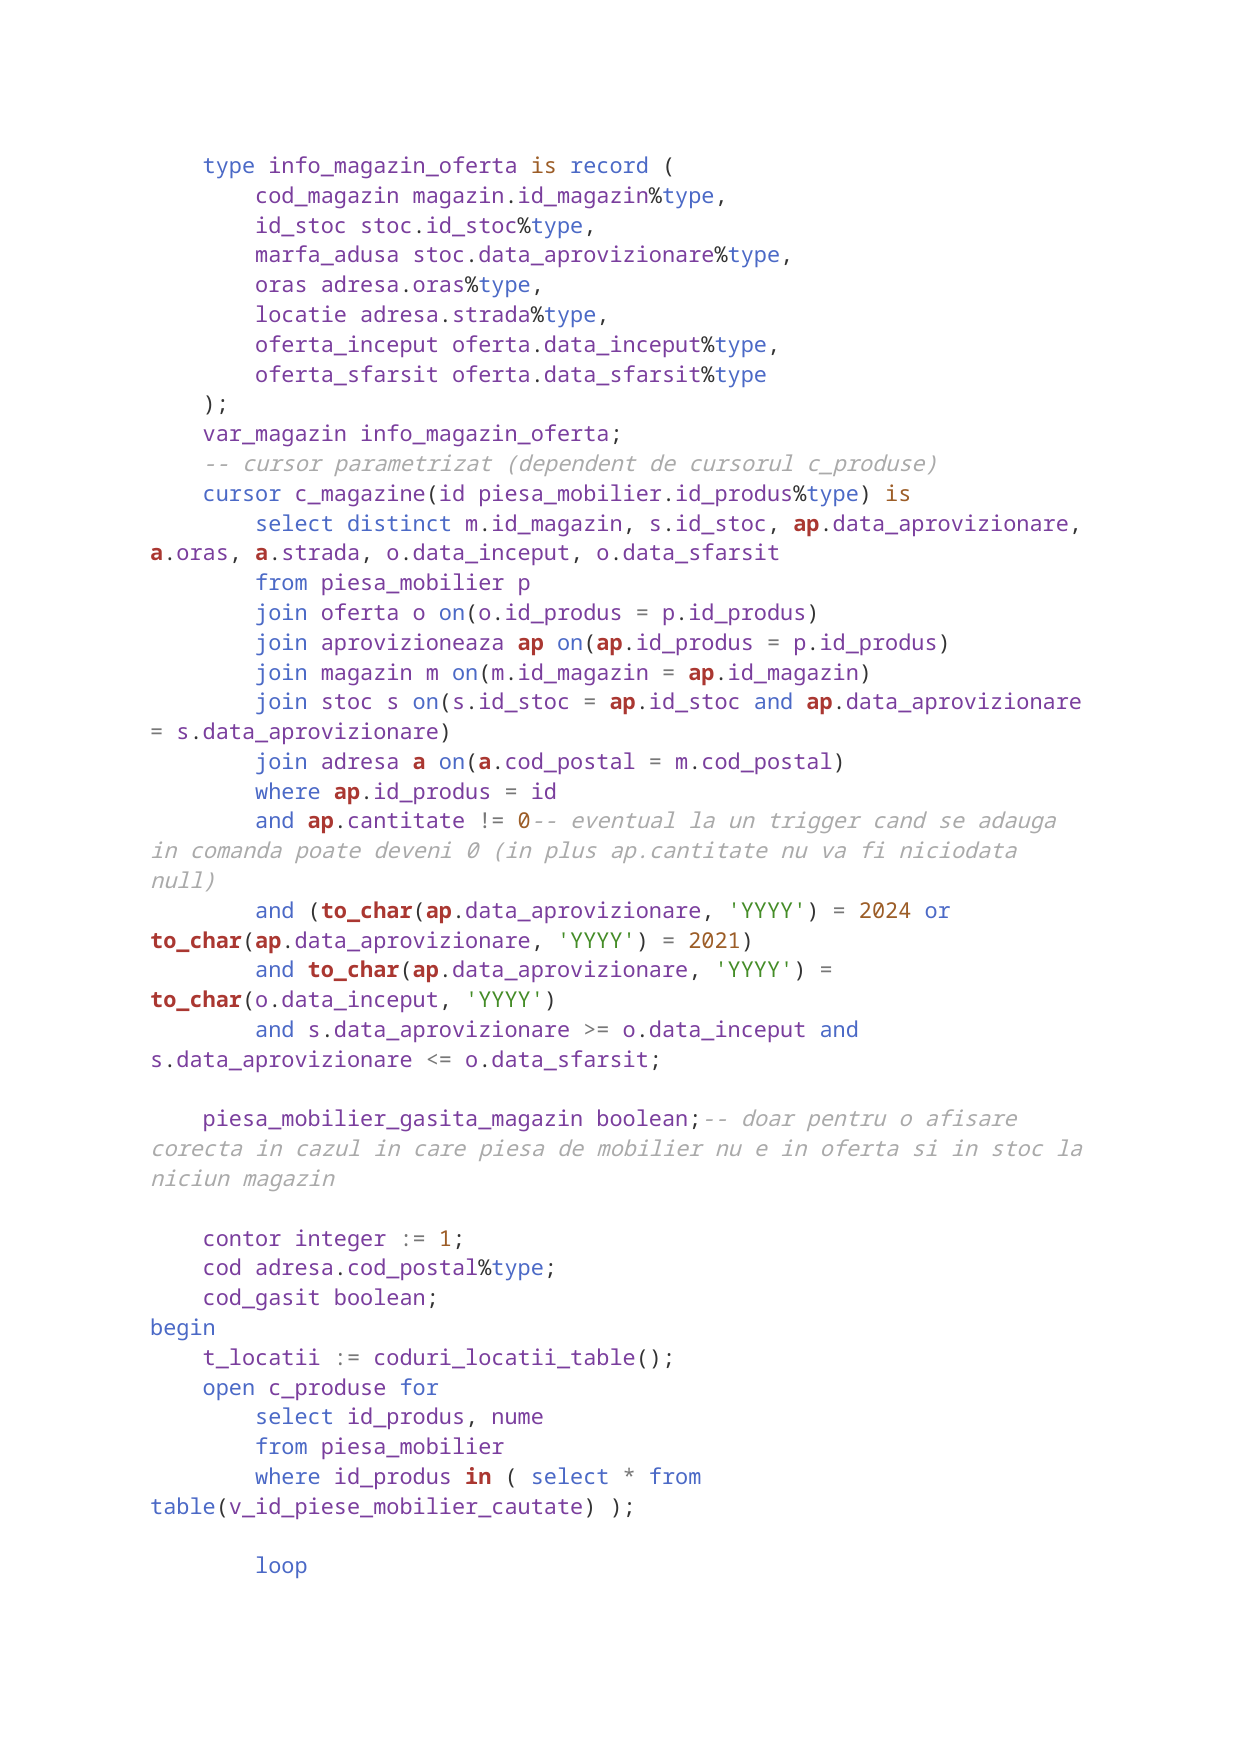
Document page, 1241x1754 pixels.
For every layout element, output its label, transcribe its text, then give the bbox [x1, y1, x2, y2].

text and (to_char(ap.data_aprovizionare, 'YYYY') = 2024 or to_char(ap.data_aprovizionare, 'YYYY') = 2021) [150, 895, 1090, 954]
text begin [150, 1312, 1090, 1342]
text id_stoc stoc.id_stoc%type, [150, 209, 1090, 239]
text piesa_mobilier_gasita_magazin boolean;-- doar pentru o afisare corecta in cazul in care piesa de mobilier nu e in oferta si in stoc la niciun magazin [150, 1103, 1090, 1193]
text locatie adresa.strada%type, [150, 299, 1090, 329]
text cursor c_magazine(id piesa_mobilier.id_produs%type) is [150, 478, 1090, 507]
text t_locatii := coduri_locatii_table(); [150, 1342, 1090, 1371]
text oras adresa.oras%type, [150, 269, 1090, 299]
text select id_produs, nume [150, 1401, 1090, 1431]
text where ap.id_produs = id [150, 776, 1090, 805]
text oferta_inceput oferta.data_inceput%type, [150, 329, 1090, 358]
text join adresa a on(a.cod_postal = m.cod_postal) [150, 746, 1090, 776]
text and to_char(ap.data_aprovizionare, 'YYYY') = to_char(o.data_inceput, 'YYYY') [150, 954, 1090, 1014]
text loop [150, 1550, 1090, 1580]
text marfa_adusa stoc.data_aprovizionare%type, [150, 239, 1090, 269]
text and ap.cantitate != 0-- eventual la un trigger cand se adauga in comanda poate deveni 0 (in plus ap.cantitate nu va fi niciodata null) [150, 805, 1090, 895]
text join stoc s on(s.id_stoc = ap.id_stoc and ap.data_aprovizionare = s.data_aprovizionare) [150, 686, 1090, 746]
text join magazin m on(m.id_magazin = ap.id_magazin) [150, 656, 1090, 686]
text ); [150, 388, 1090, 418]
text and s.data_aprovizionare >= o.data_inceput and s.data_aprovizionare <= o.data_sfarsit; [150, 1014, 1090, 1073]
text join aprovizioneaza ap on(ap.id_produs = p.id_produs) [150, 627, 1090, 656]
text cod_magazin magazin.id_magazin%type, [150, 180, 1090, 209]
text -- cursor parametrizat (dependent de cursorul c_produse) [150, 448, 1090, 478]
text contor integer := 1; [150, 1222, 1090, 1252]
text var_magazin info_magazin_oferta; [150, 418, 1090, 448]
text select distinct m.id_magazin, s.id_stoc, ap.data_aprovizionare, a.oras, a.strada, o.data_inceput, o.data_sfarsit [150, 507, 1090, 567]
text join oferta o on(o.id_produs = p.id_produs) [150, 597, 1090, 627]
text cod adresa.cod_postal%type; [150, 1252, 1090, 1282]
text open c_produse for [150, 1371, 1090, 1401]
text oferta_sfarsit oferta.data_sfarsit%type [150, 358, 1090, 388]
text where id_produs in ( select * from table(v_id_piese_mobilier_cautate) ); [150, 1461, 1090, 1520]
text from piesa_mobilier [150, 1431, 1090, 1461]
text from piesa_mobilier p [150, 567, 1090, 597]
text type info_magazin_oferta is record ( [150, 150, 1090, 180]
text cod_gasit boolean; [150, 1282, 1090, 1312]
